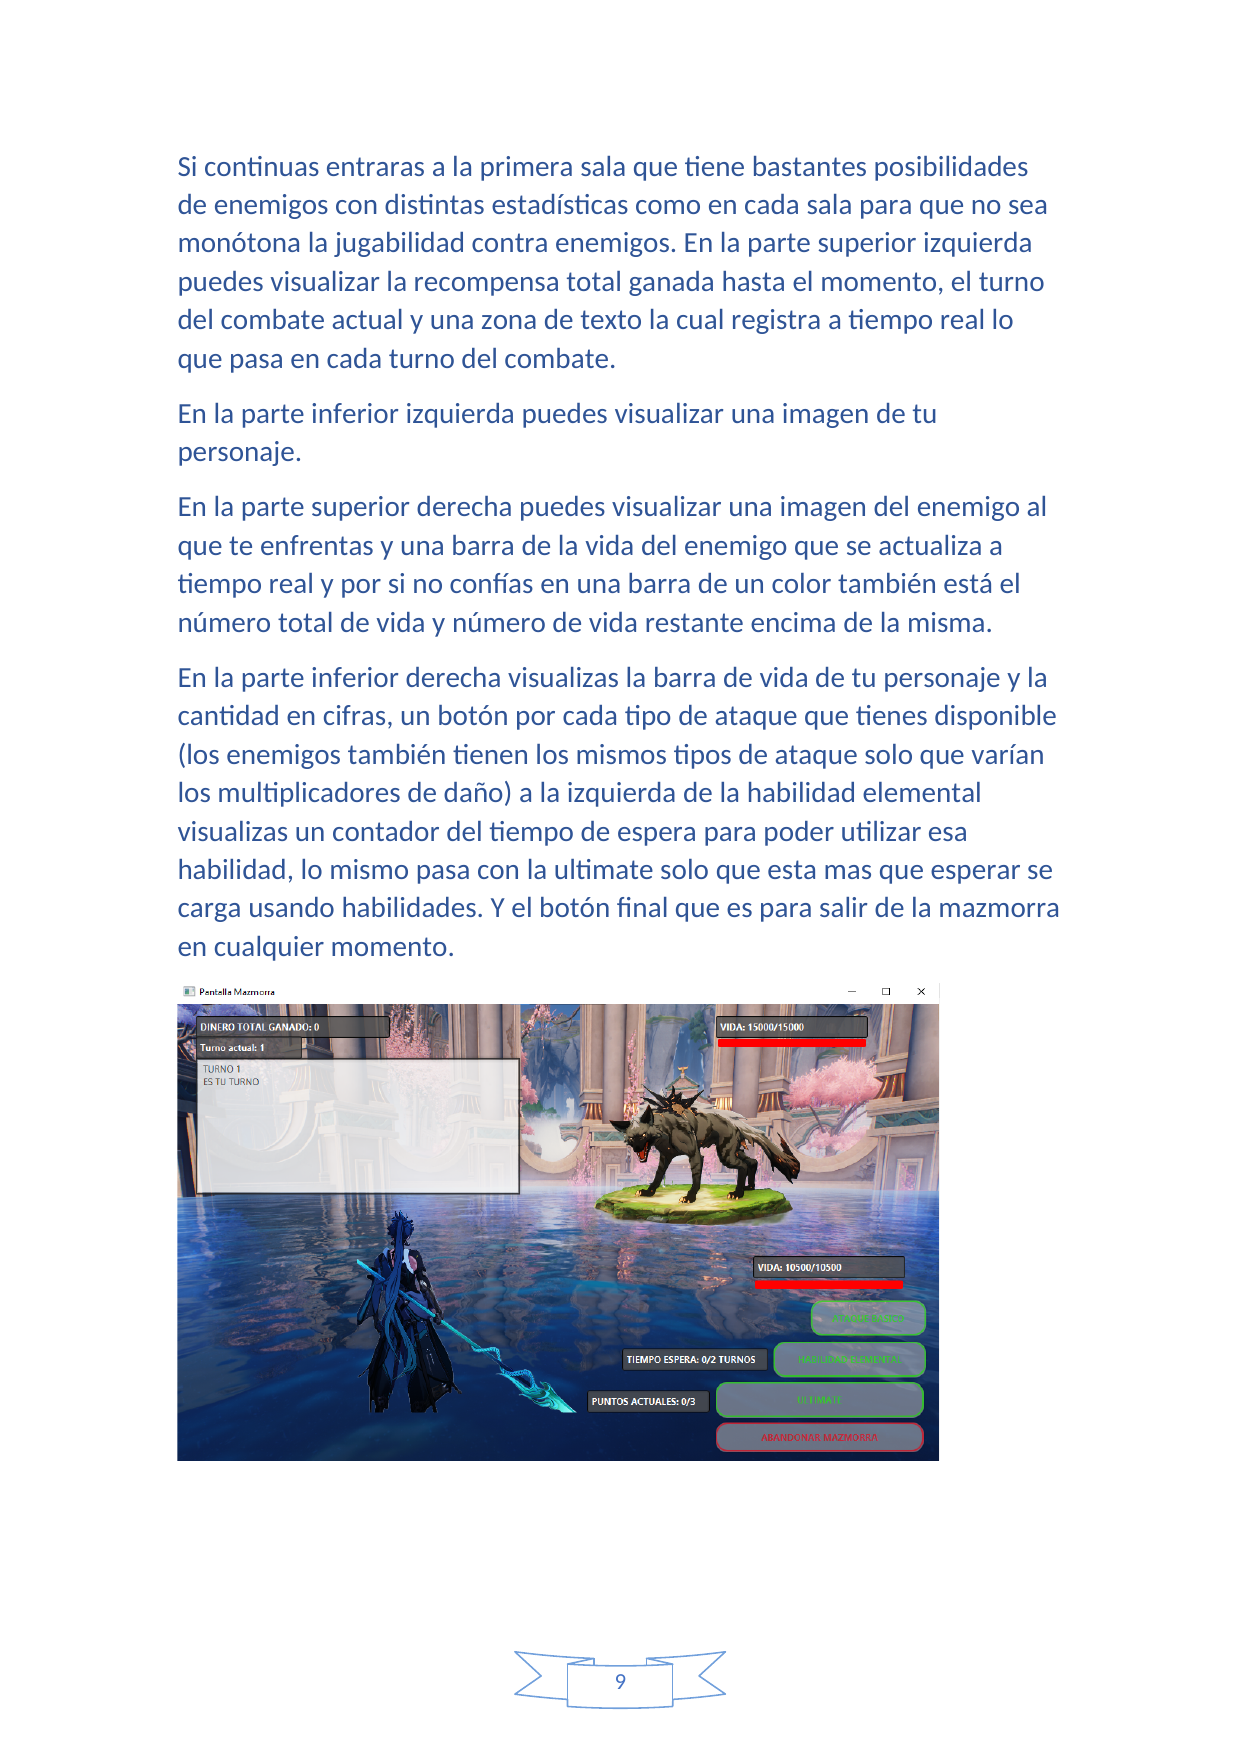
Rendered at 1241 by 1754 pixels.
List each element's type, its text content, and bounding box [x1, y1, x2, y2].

text En la parte superior derecha puedes visualizar una imagen del enemigo al que te enfrentas y una barra de la vida del enemigo que se actualiza a tiempo real y por si no confías en una barra de un color también está el número total de vida y número de vida restante encima de la misma. [177, 488, 1063, 639]
text En la parte inferior izquierda puedes visualizar una imagen de tu personaje. [177, 395, 1063, 469]
picture [177, 983, 940, 1461]
text Si continuas entraras a la primera sala que tiene bastantes posibilidades de enemigos con distintas estadísticas como en cada sala para que no sea monótona la jugabilidad contra enemigos. En la parte superior izquierda puedes visualizar la recompensa total ganada hasta el momento, el turno del combate actual y una zona de texto la cual registra a tiempo real lo que pasa en cada turno del combate. [177, 148, 1063, 375]
text En la parte inferior derecha visualizas la barra de vida de tu personaje y la cantidad en cifras, un botón por cada tipo de ataque que tienes disponible (los enemigos también tienen los mismos tipos de ataque solo que varían los multiplicadores de daño) a la izquierda de la habilidad elemental visualizas un contador del tiempo de espera para poder utilizar esa habilidad, lo mismo pasa con la ultimate solo que esta mas que esperar se carga usando habilidades. Y el botón final que es para salir de la mazmorra en cualquier momento. [177, 659, 1063, 963]
